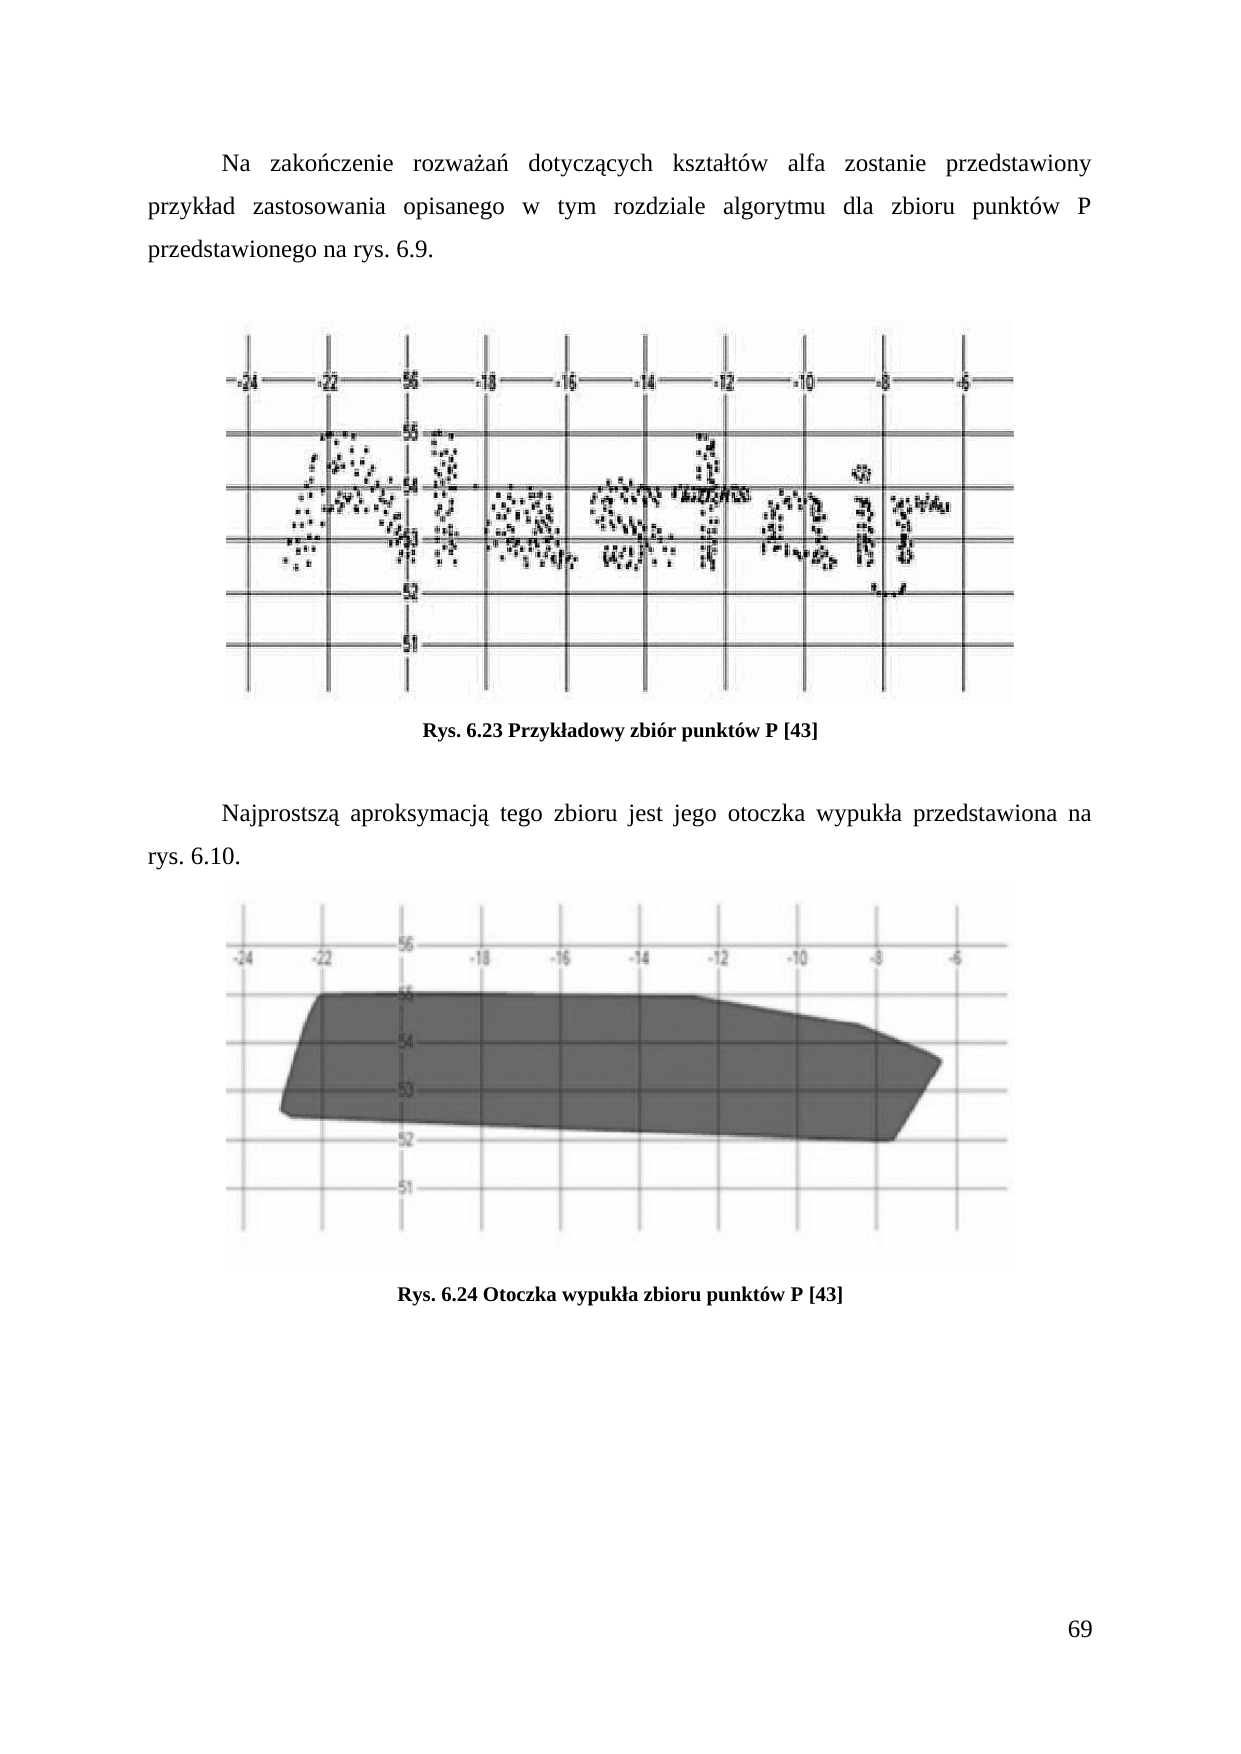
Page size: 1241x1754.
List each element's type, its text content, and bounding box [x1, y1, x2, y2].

text Na zakończenie rozważań dotyczących kształtów alfa zostanie przedstawiony przykład zastosowania opisanego w tym rozdziale algorytmu dla zbioru punktów P przedstawionego na rys. 6.9. [148, 148, 1092, 263]
picture [226, 320, 1014, 704]
text Najprostszą aproksymacją tego zbioru jest jego otoczka wypukła przedstawiona na rys. 6.10. [148, 798, 1092, 869]
picture [226, 883, 1014, 1268]
